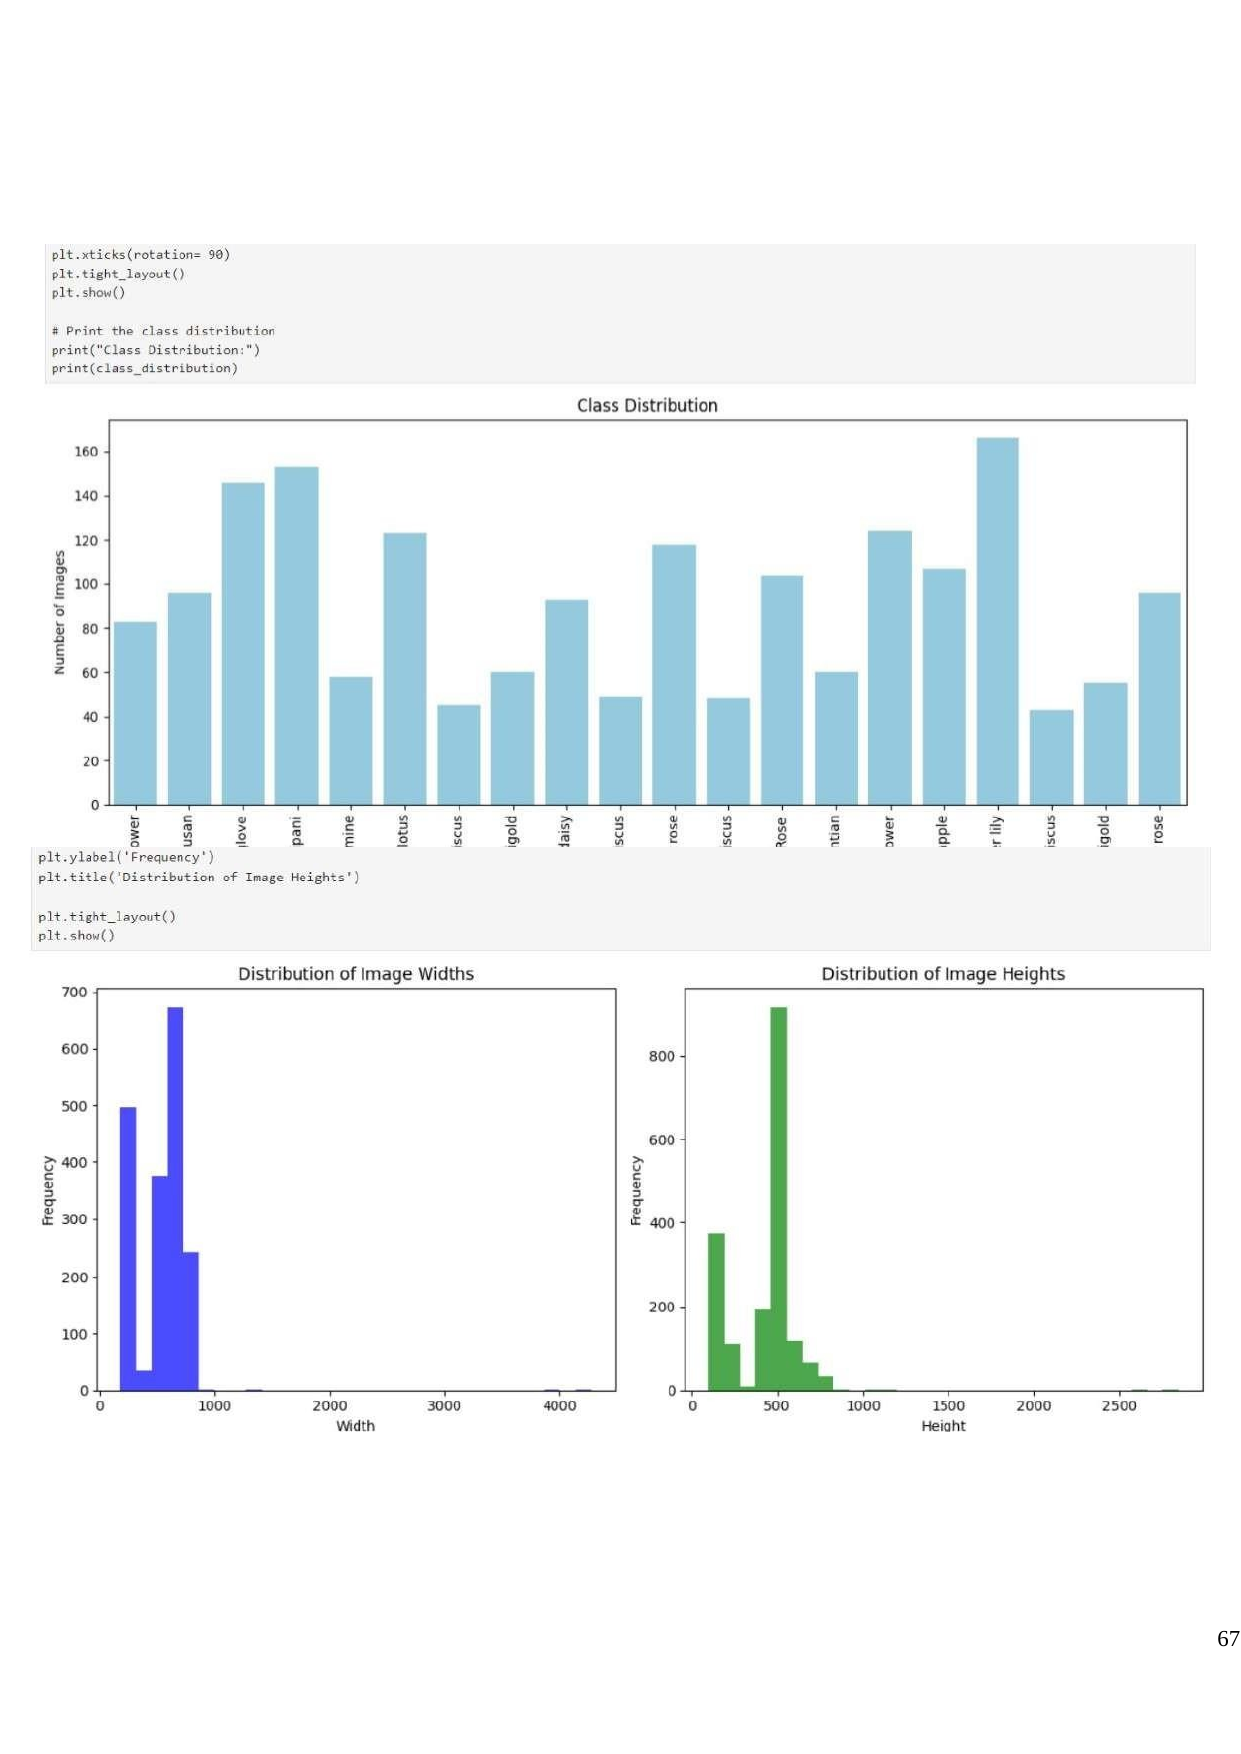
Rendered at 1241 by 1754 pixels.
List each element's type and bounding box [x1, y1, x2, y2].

picture [29, 244, 1211, 1432]
